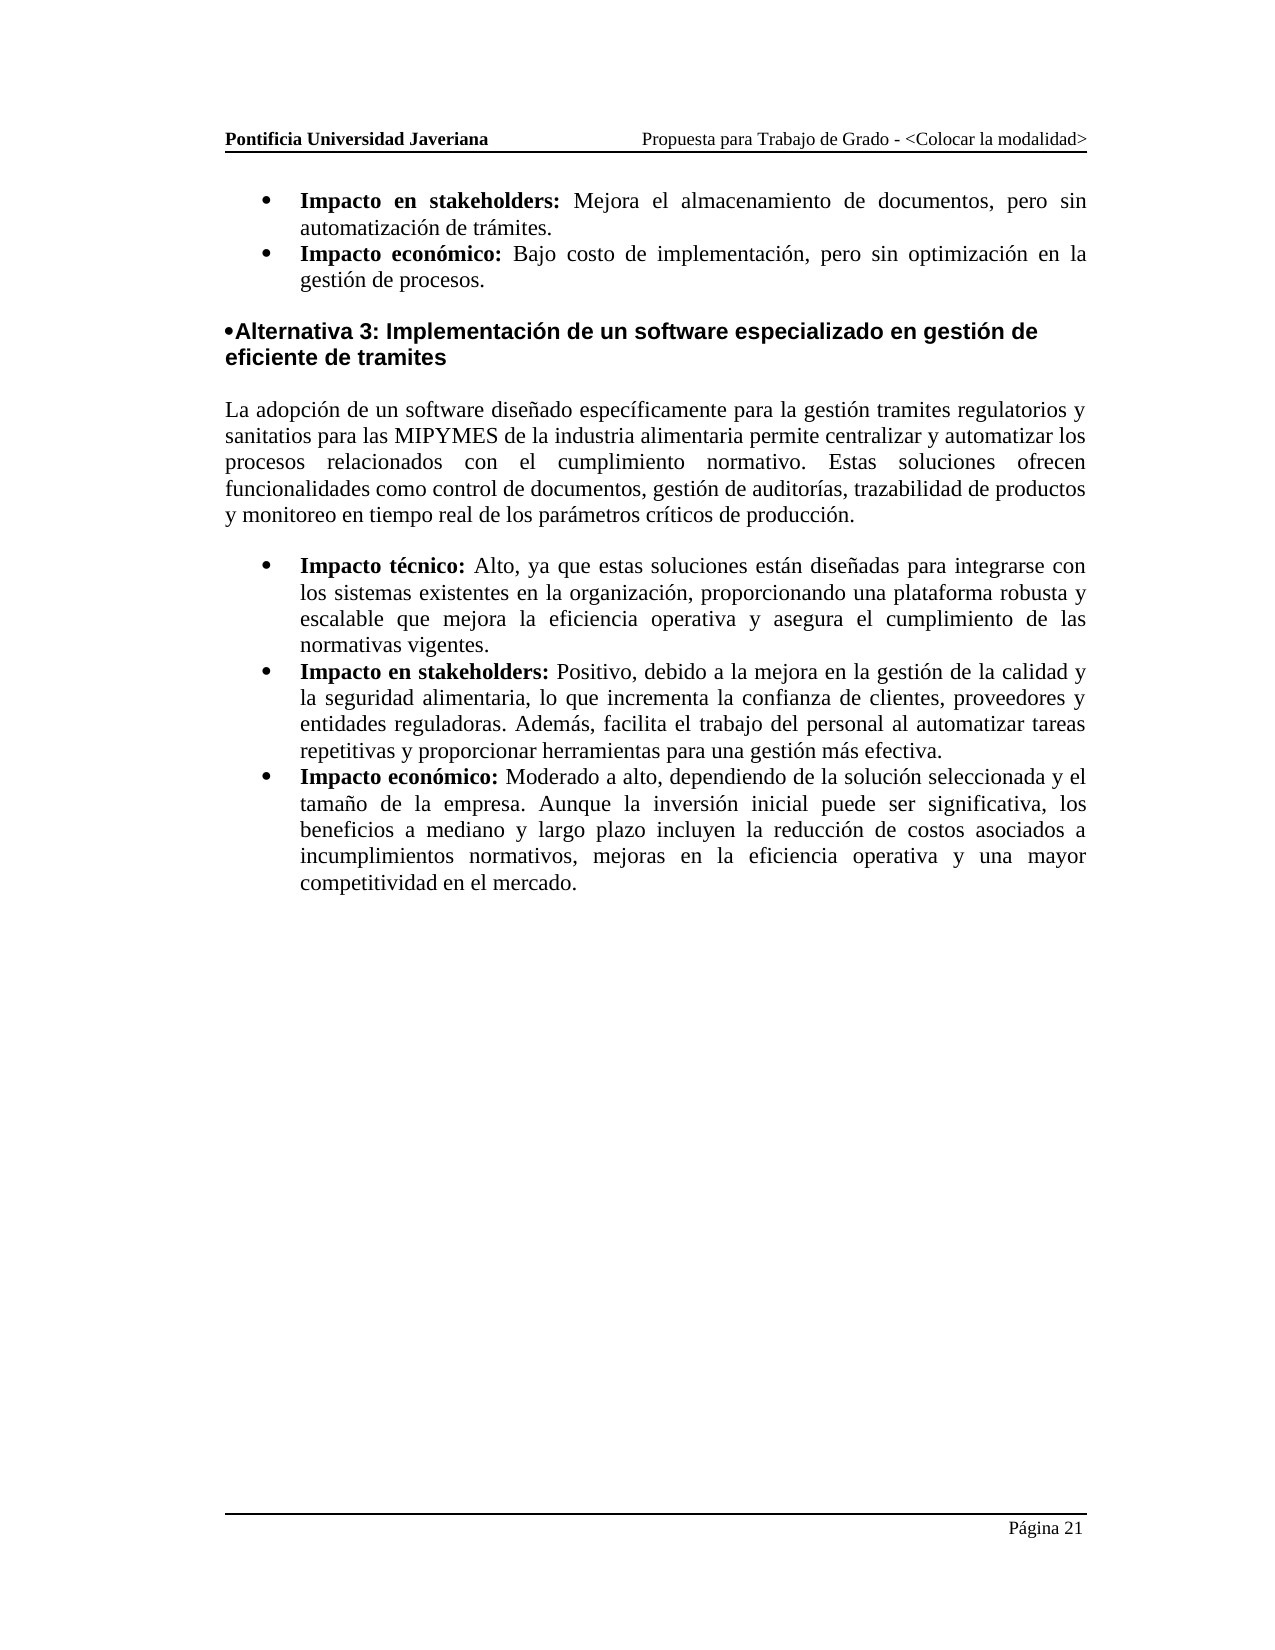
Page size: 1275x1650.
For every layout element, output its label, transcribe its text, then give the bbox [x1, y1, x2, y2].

list Impacto técnico: Alto, ya que estas soluciones están diseñadas para integrarse con los sistemas existentes en la organización, proporcionando una plataforma robusta y escalable que mejora la eficiencia operativa y asegura el cumplimiento de las normativas vigentes. [262, 552, 1087, 658]
list Impacto en stakeholders: Positivo, debido a la mejora en la gestión de la calidad y la seguridad alimentaria, lo que incrementa la confianza de clientes, proveedores y entidades reguladoras. Además, facilita el trabajo del personal al automatizar tareas repetitivas y proporcionar herramientas para una gestión más efectiva. [262, 658, 1087, 763]
list Impacto económico: Moderado a alto, dependiendo de la solución seleccionada y el tamaño de la empresa. Aunque la inversión inicial puede ser significativa, los beneficios a mediano y largo plazo incluyen la reducción de costos asociados a incumplimientos normativos, mejoras en la eficiencia operativa y una mayor competitividad en el mercado. [262, 763, 1087, 895]
list Impacto en stakeholders: Mejora el almacenamiento de documentos, pero sin automatización de trámites. [262, 187, 1087, 240]
text La adopción de un software diseñado específicamente para la gestión tramites regulatorios y sanitatios para las MIPYMES de la industria alimentaria permite centralizar y automatizar los procesos relacionados con el cumplimiento normativo. Estas soluciones ofrecen funcionalidades como control de documentos, gestión de auditorías, trazabilidad de productos y monitoreo en tiempo real de los parámetros críticos de producción. [225, 396, 1087, 527]
list Impacto económico: Bajo costo de implementación, pero sin optimización en la gestión de procesos. [262, 240, 1087, 293]
subtitle Alternativa 3: Implementación de un software especializado en gestión de eficiente de tramites [225, 318, 1087, 371]
